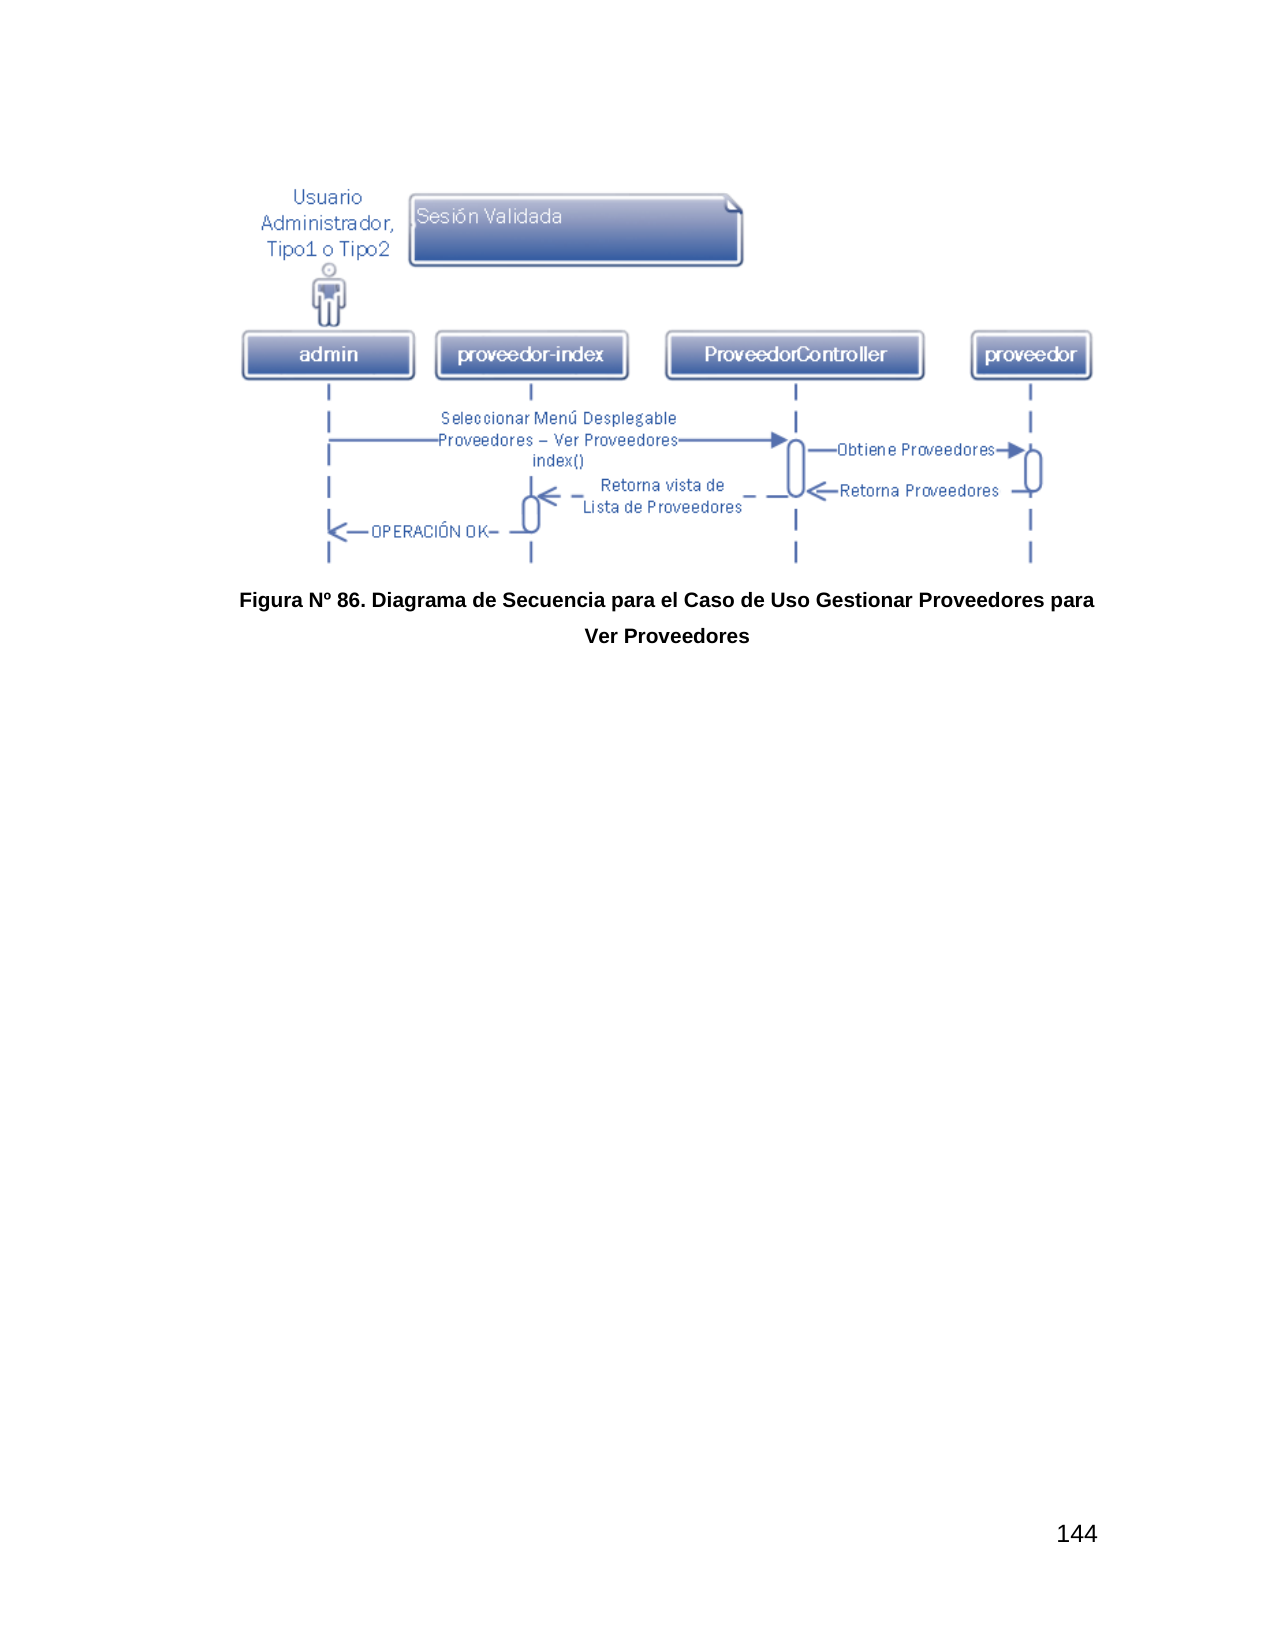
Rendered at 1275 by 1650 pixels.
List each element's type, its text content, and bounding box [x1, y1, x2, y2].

picture [236, 177, 1098, 576]
text Figura Nº 86. Diagrama de Secuencia para el Caso de Uso Gestionar Proveedores para Ver Proveedores [236, 588, 1098, 648]
